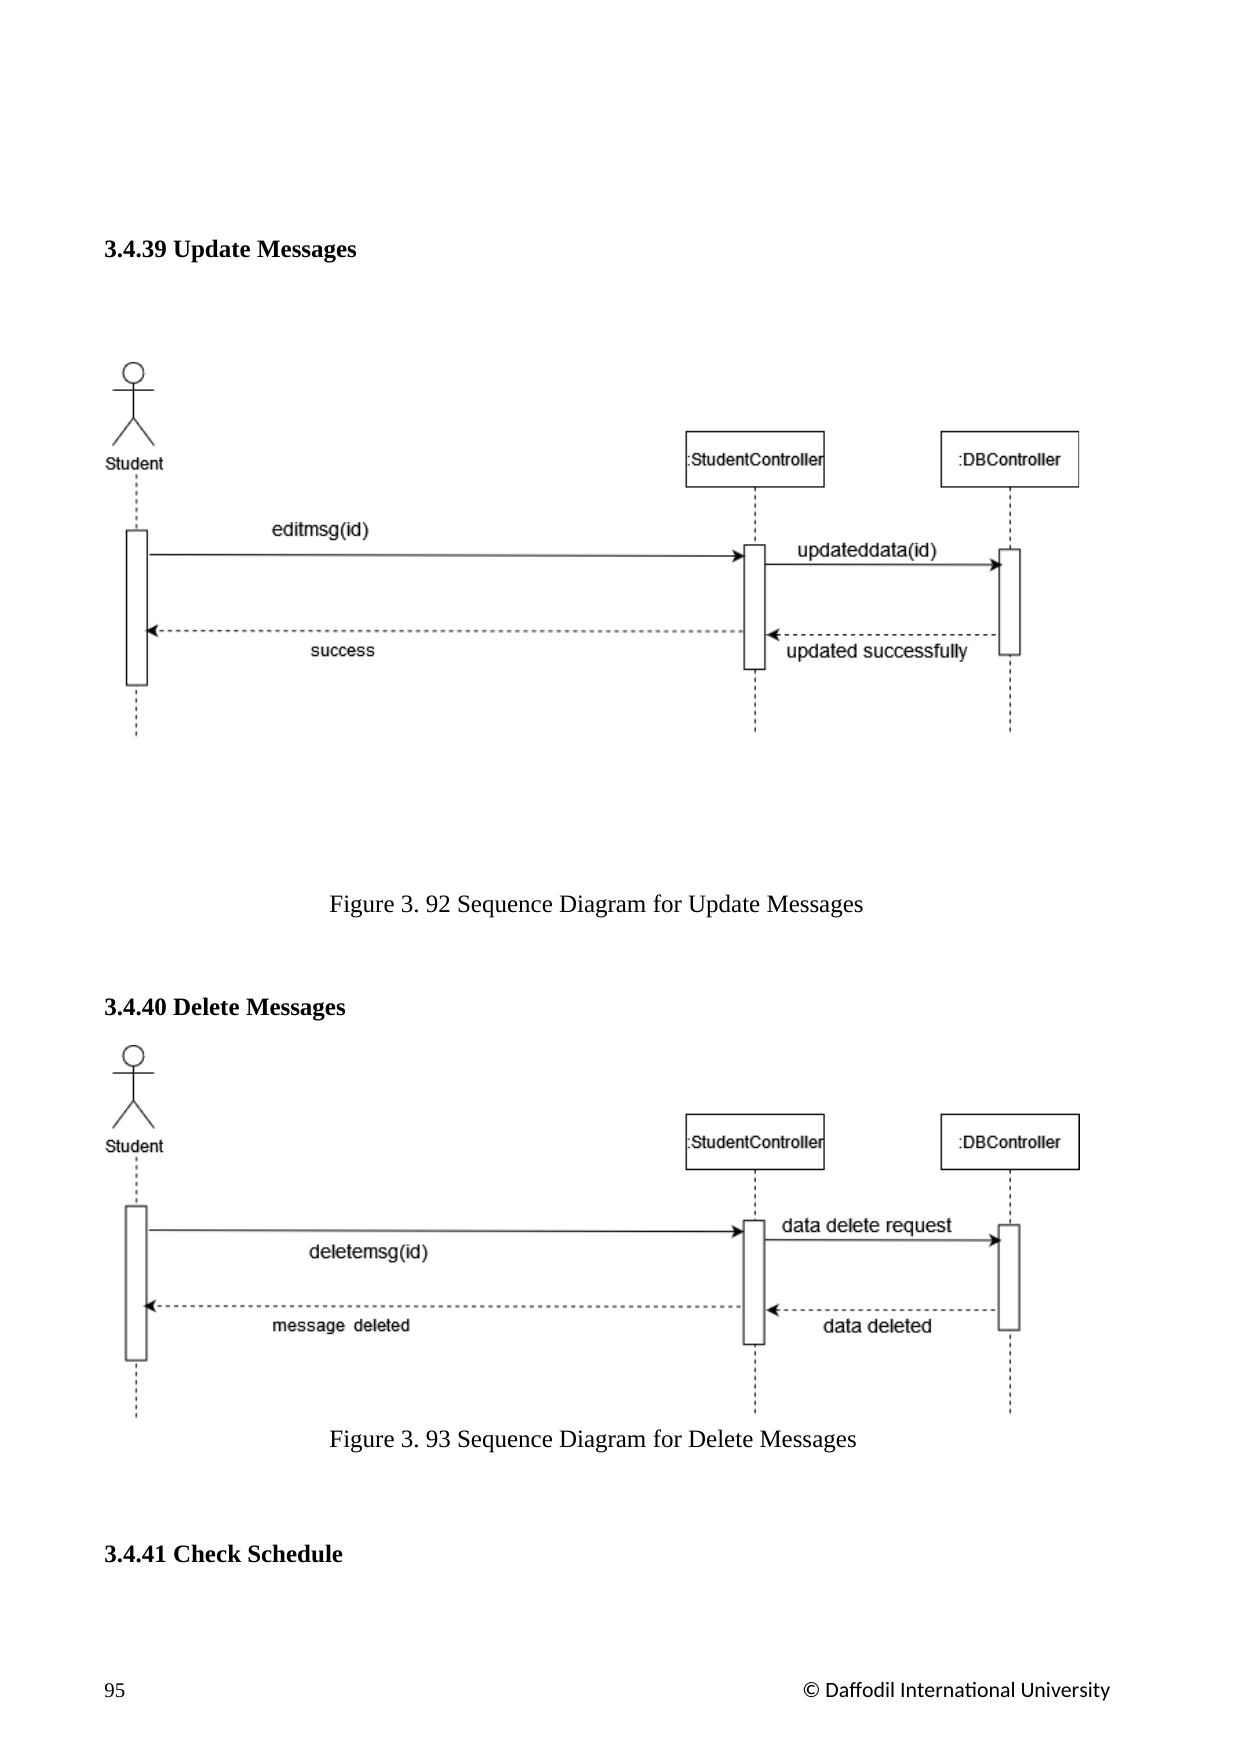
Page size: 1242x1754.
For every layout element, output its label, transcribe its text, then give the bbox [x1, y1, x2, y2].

picture [104, 362, 1080, 738]
text 3.4.39 Update Messages [104, 234, 1128, 263]
text 3.4.40 Delete Messages [104, 992, 1128, 1020]
text Figure 3. 93 Sequence Diagram for Delete Messages [254, 1424, 1128, 1453]
picture [104, 1045, 1080, 1421]
text Figure 3. 92 Sequence Diagram for Update Messages [254, 889, 1128, 918]
text 3.4.41 Check Schedule [104, 1539, 1128, 1568]
